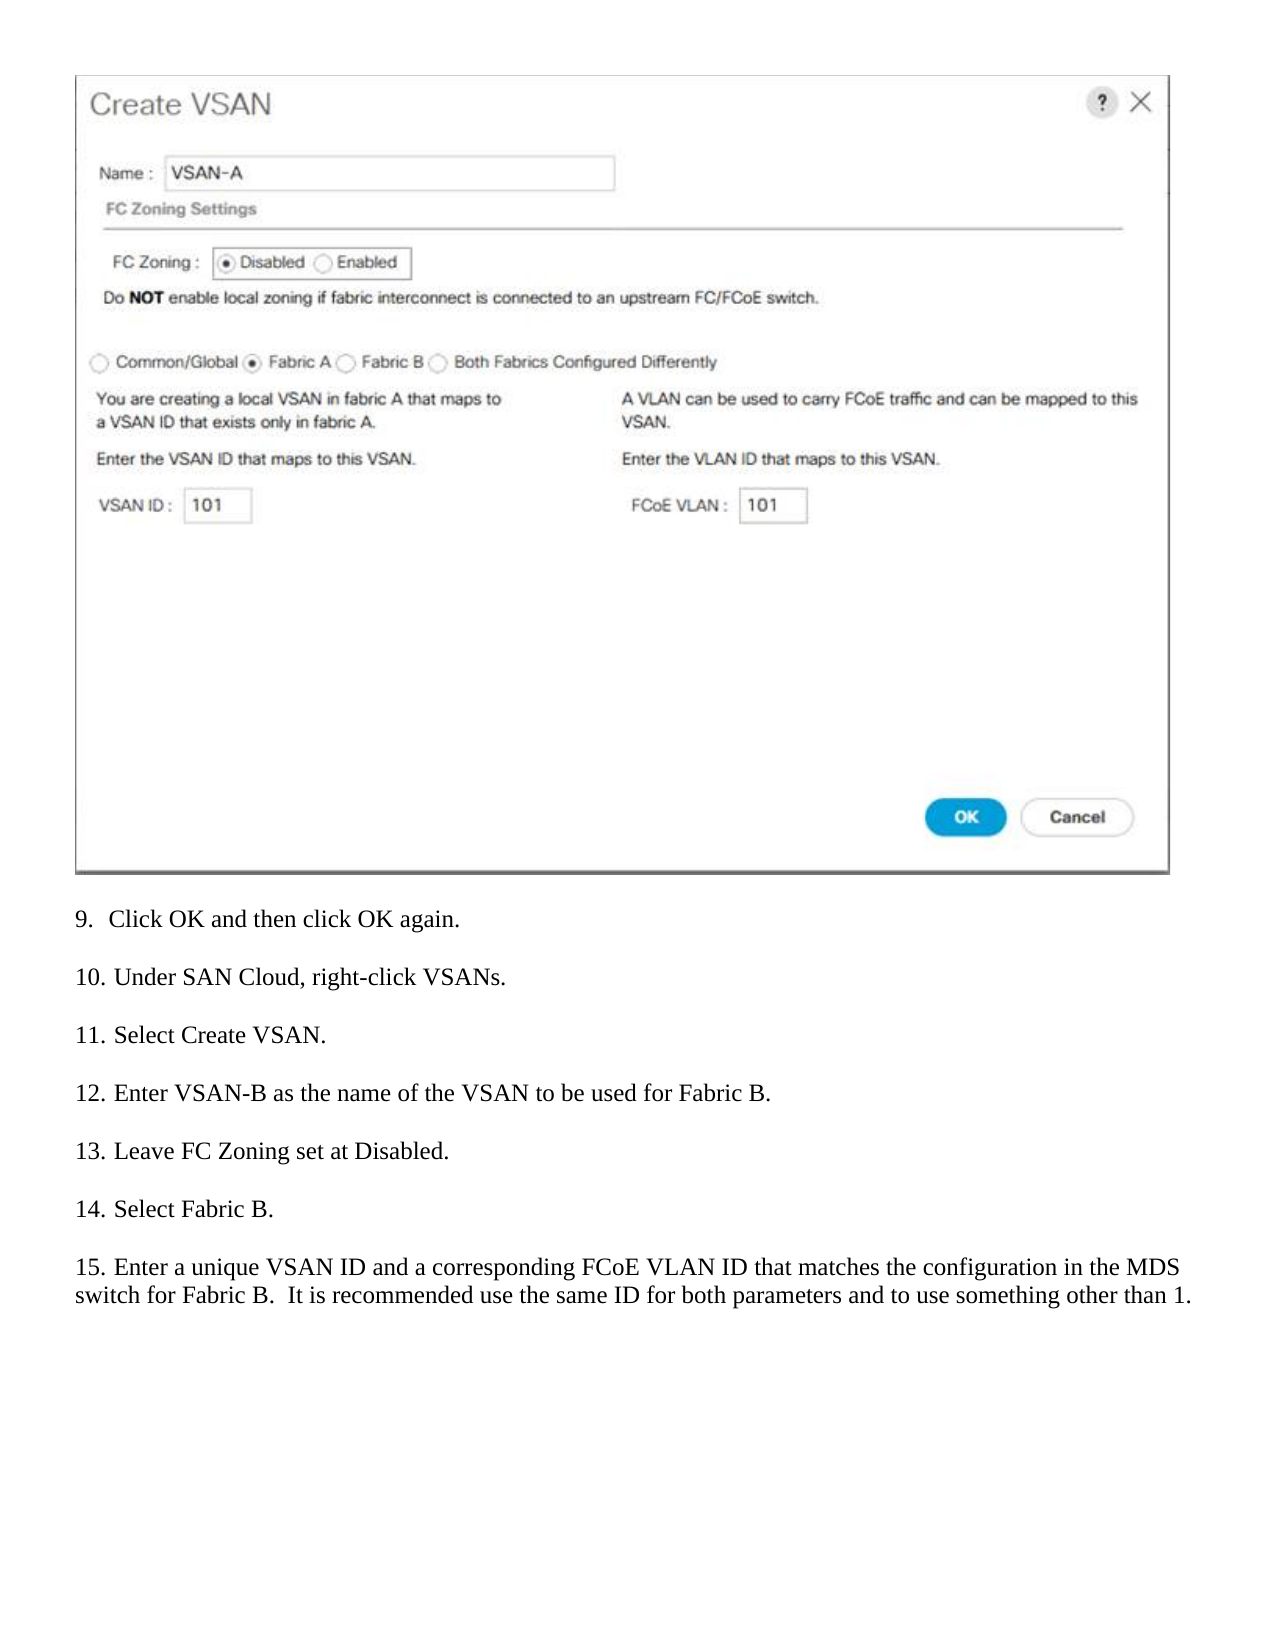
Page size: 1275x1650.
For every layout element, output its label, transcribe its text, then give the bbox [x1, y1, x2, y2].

picture [75, 75, 1171, 875]
text 9. Click OK and then click OK again. [75, 904, 1200, 933]
text 12. Enter VSAN-B as the name of the VSAN to be used for Fabric B. [75, 1078, 1200, 1107]
text 10. Under SAN Cloud, right-click VSANs. [75, 962, 1200, 991]
text 11. Select Create VSAN. [75, 1020, 1200, 1049]
text 14. Select Fabric B. [75, 1194, 1200, 1222]
text 13. Leave FC Zoning set at Disabled. [75, 1136, 1200, 1164]
text 15. Enter a unique VSAN ID and a corresponding FCoE VLAN ID that matches the configuration in the MDS switch for Fabric B. It is recommended use the same ID for both parameters and to use something other than 1. [75, 1252, 1200, 1309]
